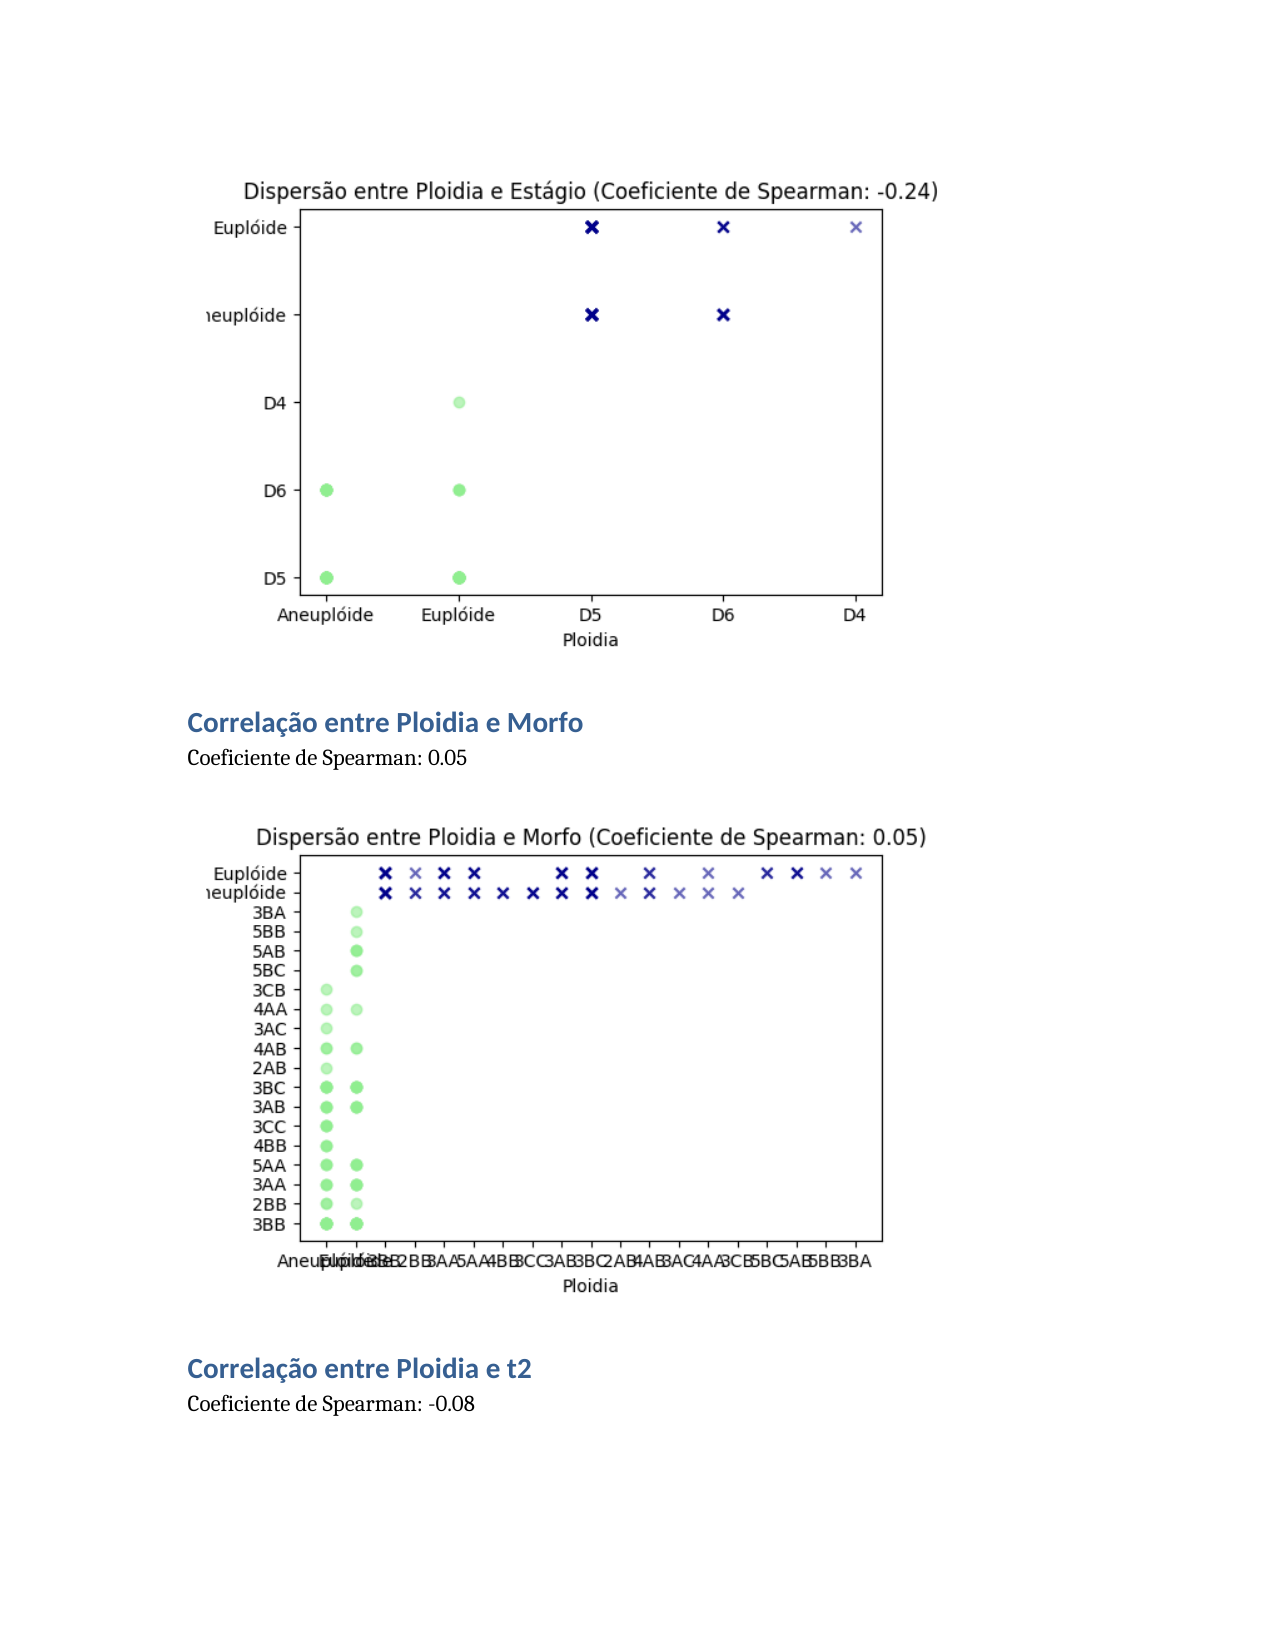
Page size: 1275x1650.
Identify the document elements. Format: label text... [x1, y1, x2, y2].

text Coeficiente de Spearman: 0.05 [187, 745, 1087, 771]
subtitle Correlação entre Ploidia e Morfo [187, 704, 1087, 739]
subtitle Correlação entre Ploidia e t2 [187, 1350, 1087, 1385]
picture [206, 795, 957, 1296]
picture [206, 150, 957, 650]
text Coeficiente de Spearman: -0.08 [187, 1391, 1087, 1417]
